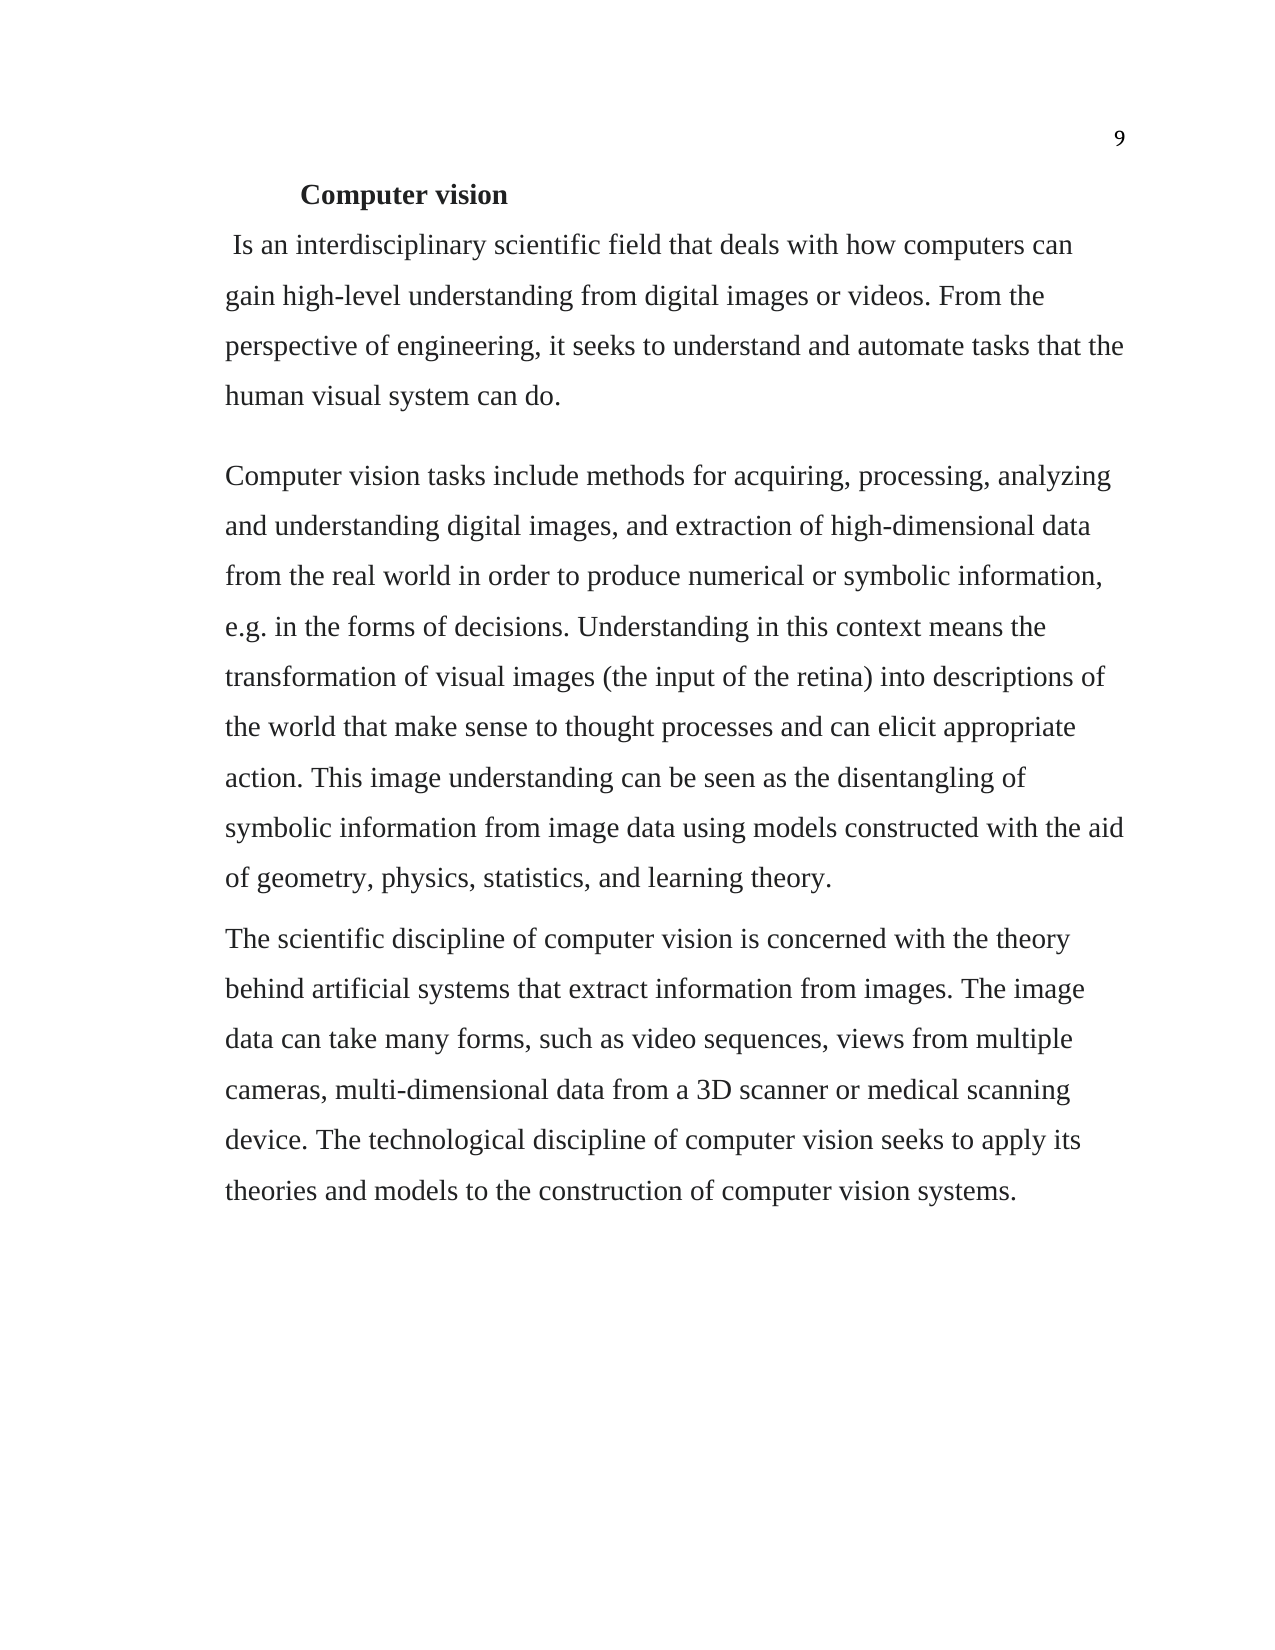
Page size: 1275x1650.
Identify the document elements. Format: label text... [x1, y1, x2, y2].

text Computer vision Is an interdisciplinary scientific field that deals with how computers can gain high-level understanding from digital images or videos. From the perspective of engineering, it seeks to understand and automate tasks that the human visual system can do. [225, 177, 1125, 412]
text The scientific discipline of computer vision is concerned with the theory behind artificial systems that extract information from images. The image data can take many forms, such as video sequences, views from multiple cameras, multi-dimensional data from a 3D scanner or medical scanning device. The technological discipline of computer vision seeks to apply its theories and models to the construction of computer vision systems. [225, 921, 1125, 1206]
text Computer vision tasks include methods for acquiring, processing, analyzing and understanding digital images, and extraction of high-dimensional data from the real world in order to produce numerical or symbolic information, e.g. in the forms of decisions. Understanding in this context means the transformation of visual images (the input of the retina) into descriptions of the world that make sense to thought processes and can elicit appropriate action. This image understanding can be seen as the disentangling of symbolic information from image data using models constructed with the aid of geometry, physics, statistics, and learning theory. [225, 458, 1125, 894]
